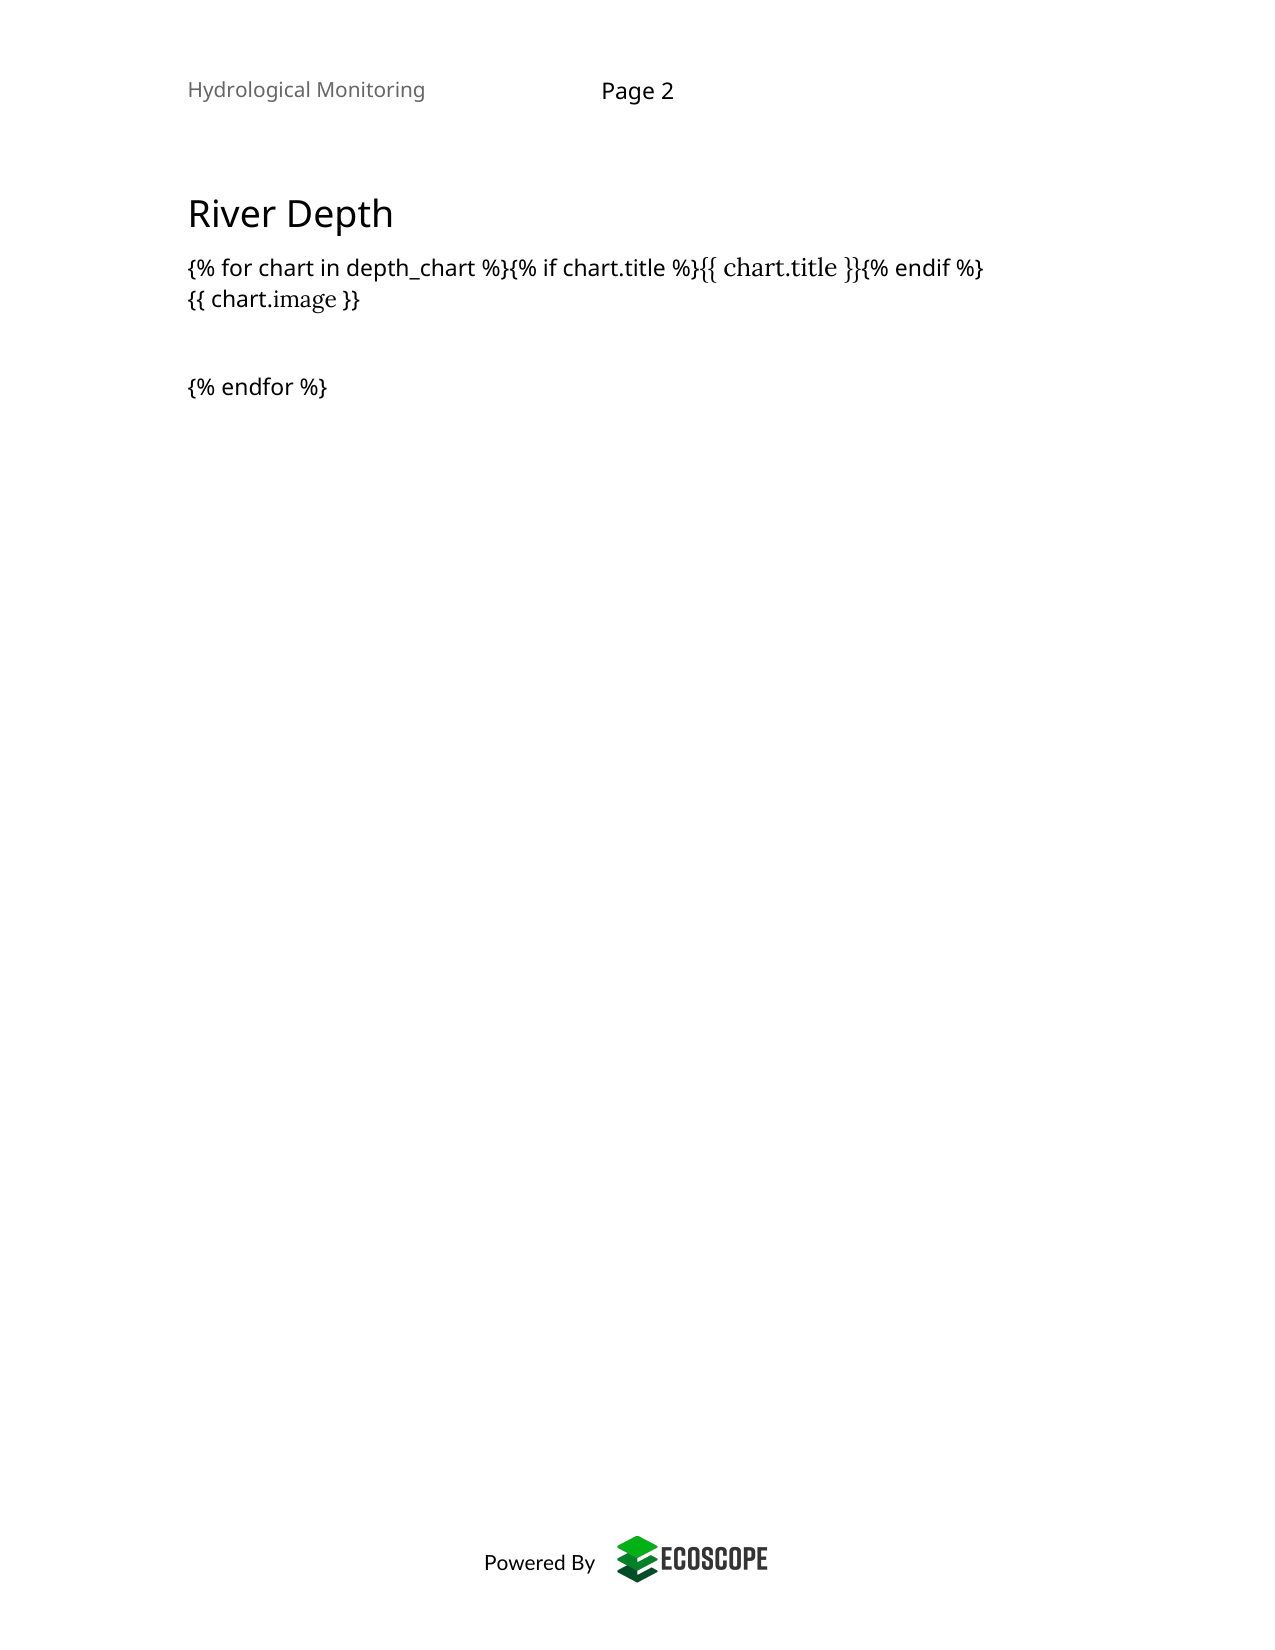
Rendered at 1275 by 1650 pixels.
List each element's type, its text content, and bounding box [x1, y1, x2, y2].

text {% endfor %} [187, 371, 1087, 402]
text {% for chart in depth_chart %}{% if chart.title %}{{ chart.title }}{% endif %}{{ chart.image }} [187, 251, 1087, 314]
picture [617, 1536, 768, 1583]
subtitle River Depth [187, 187, 1087, 238]
